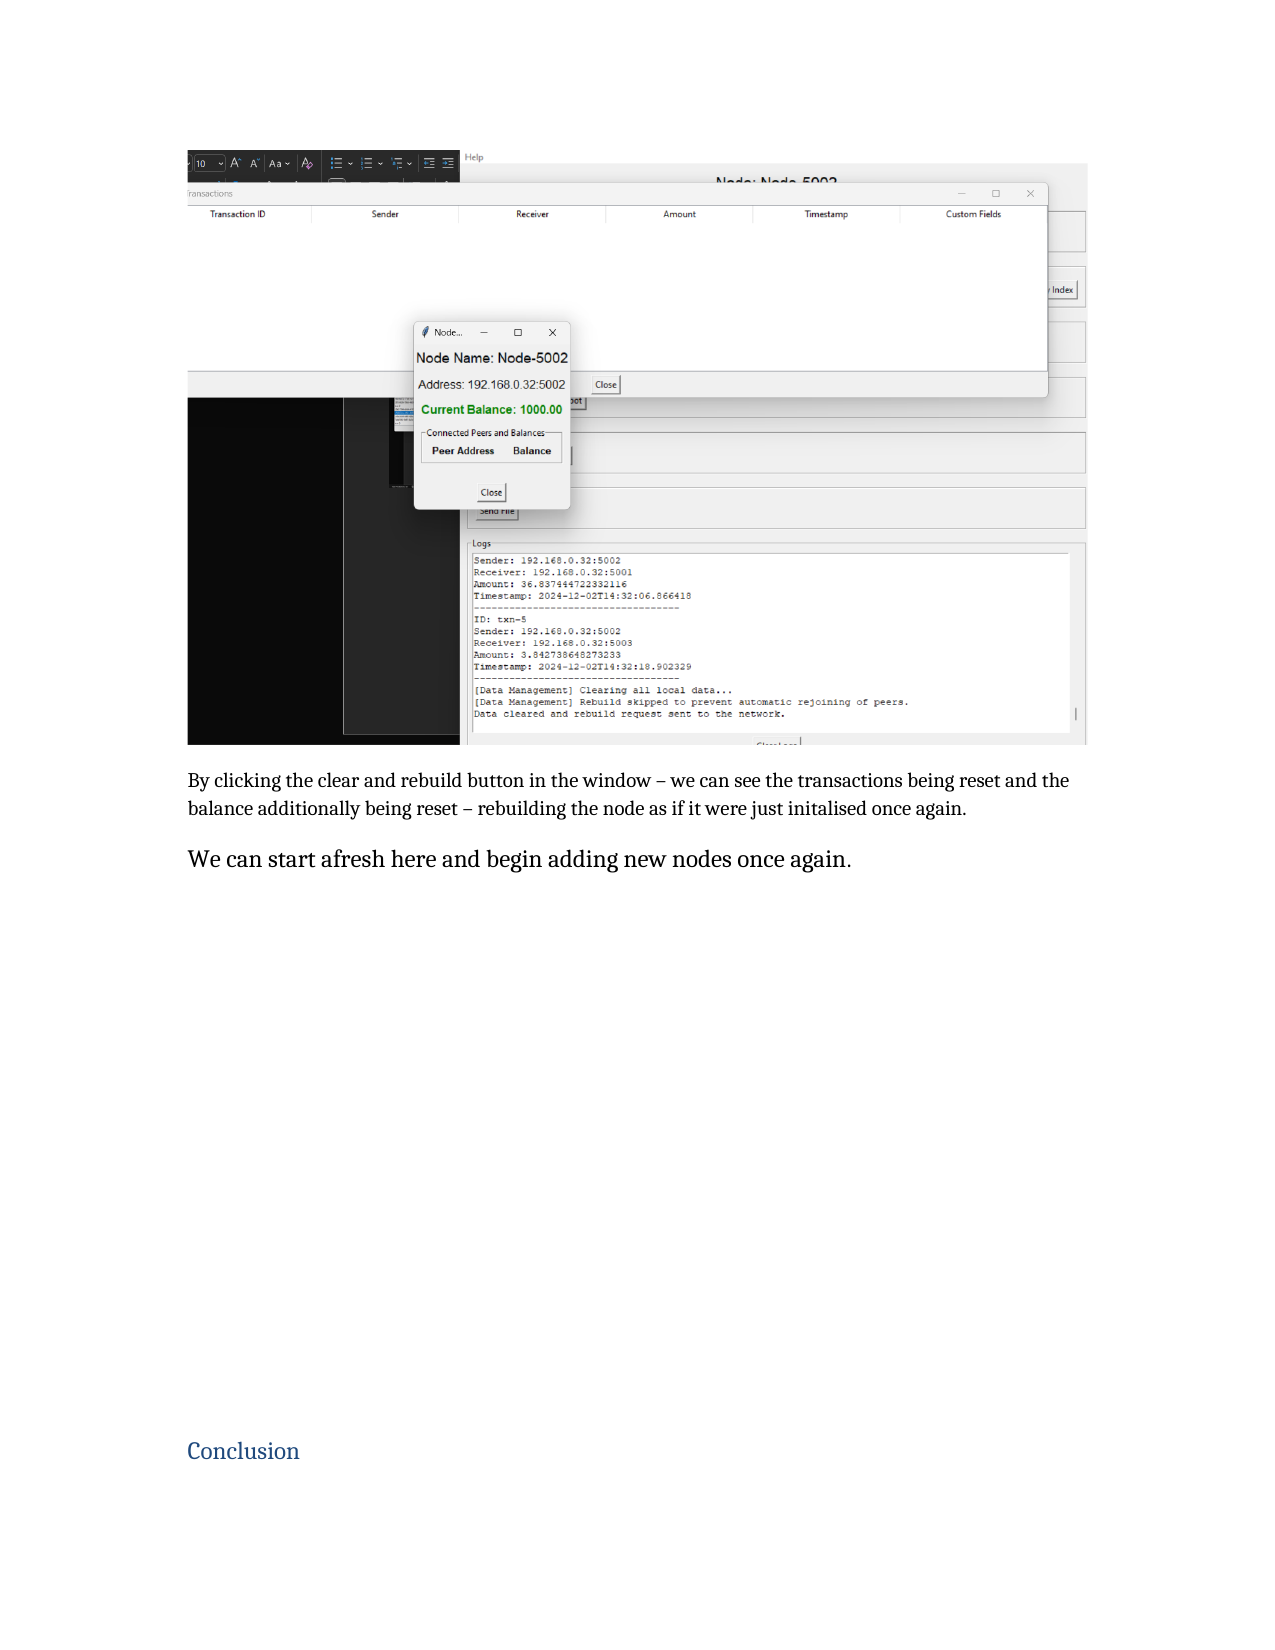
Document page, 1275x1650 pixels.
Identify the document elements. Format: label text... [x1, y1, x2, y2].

text Conclusion [187, 1437, 1087, 1466]
picture [187, 150, 1088, 745]
text We can start afresh here and begin adding new nodes once again. [187, 845, 1087, 873]
text By clicking the clear and rebuild button in the window – we can see the transactions being reset and the balance additionally being reset – rebuilding the node as if it were just initalised once again. [187, 769, 1087, 820]
